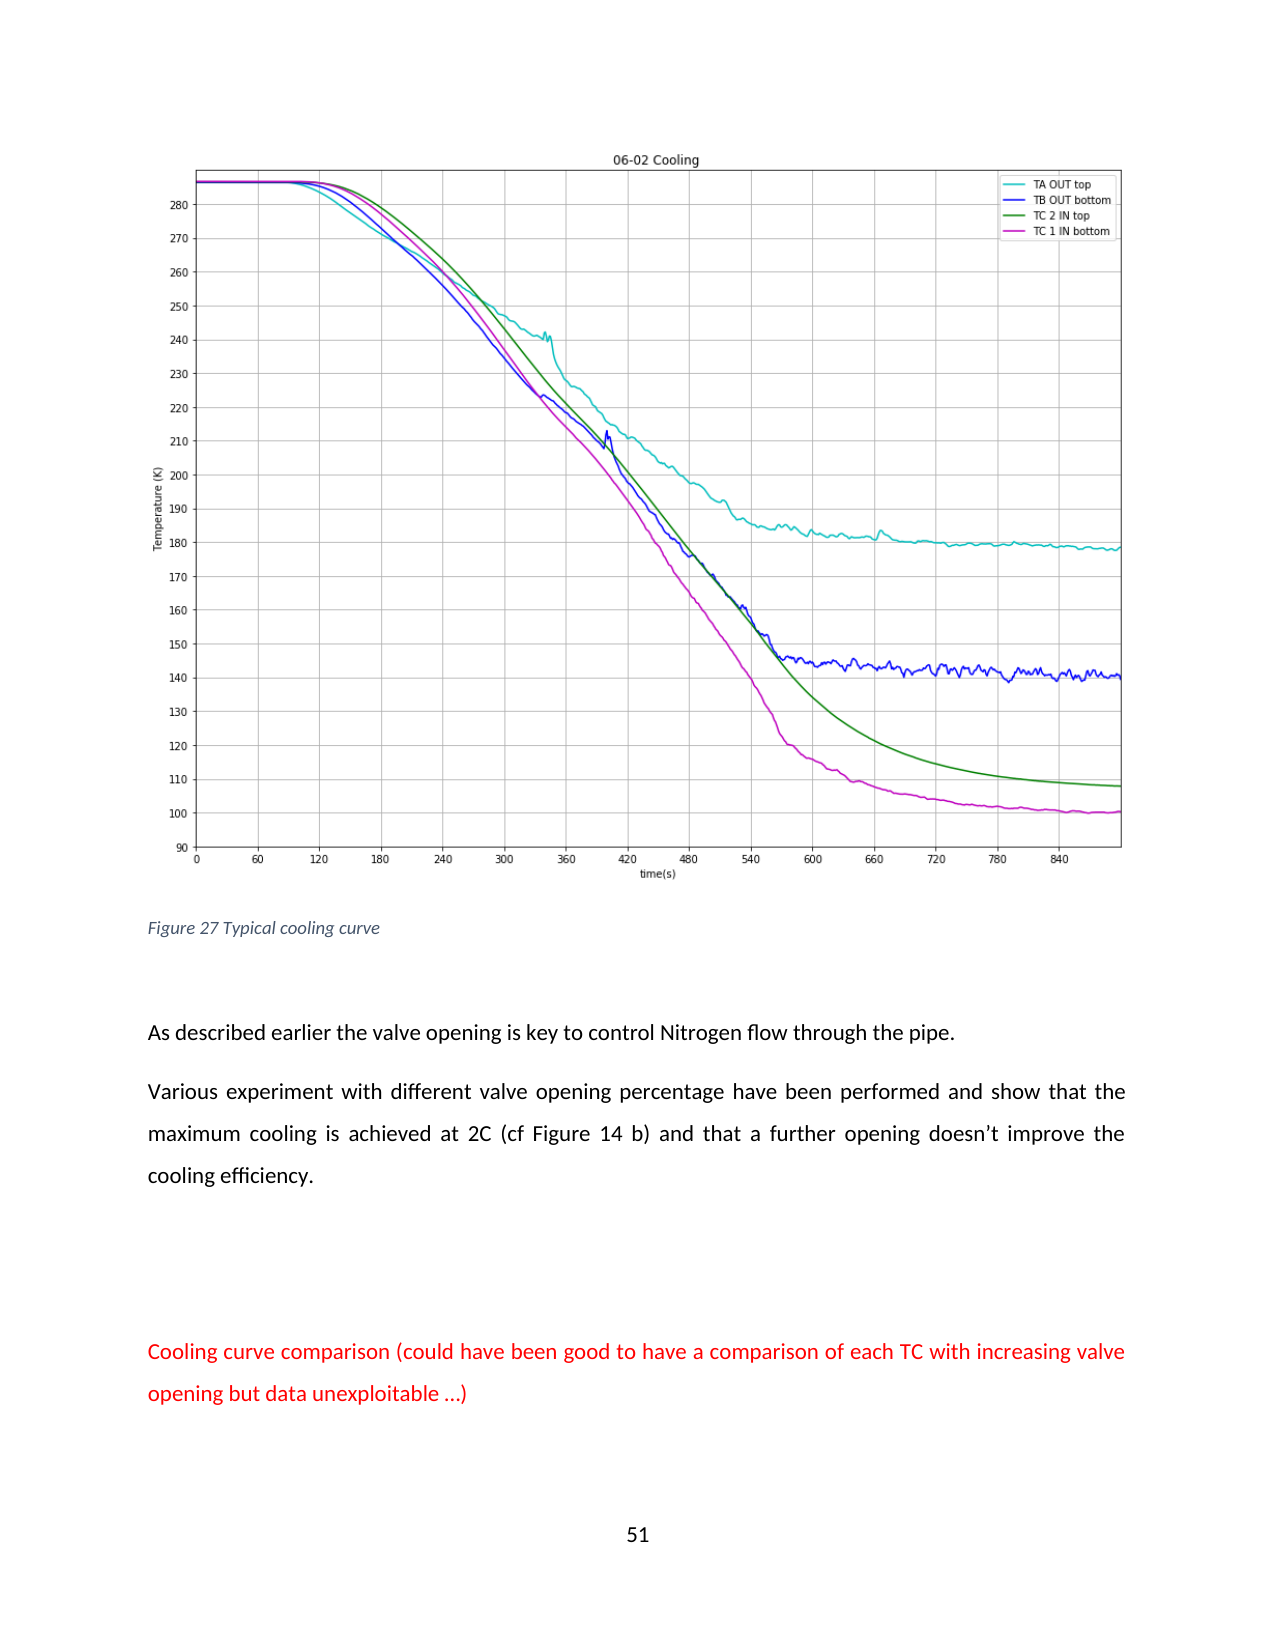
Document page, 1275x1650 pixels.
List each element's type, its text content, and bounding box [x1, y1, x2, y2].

text Cooling curve comparison (could have been good to have a comparison of each TC with increasing valve opening but data unexploitable …) [148, 1337, 1127, 1407]
text Figure 27 Typical cooling curve [148, 916, 1127, 939]
text As described earlier the valve opening is key to control Nitrogen flow through the pipe. [148, 1018, 1127, 1046]
text Various experiment with different valve opening percentage have been performed and show that the maximum cooling is achieved at 2C (cf Figure 14 b) and that a further opening doesn’t improve the cooling efficiency. [148, 1077, 1127, 1189]
picture [147, 147, 1128, 886]
